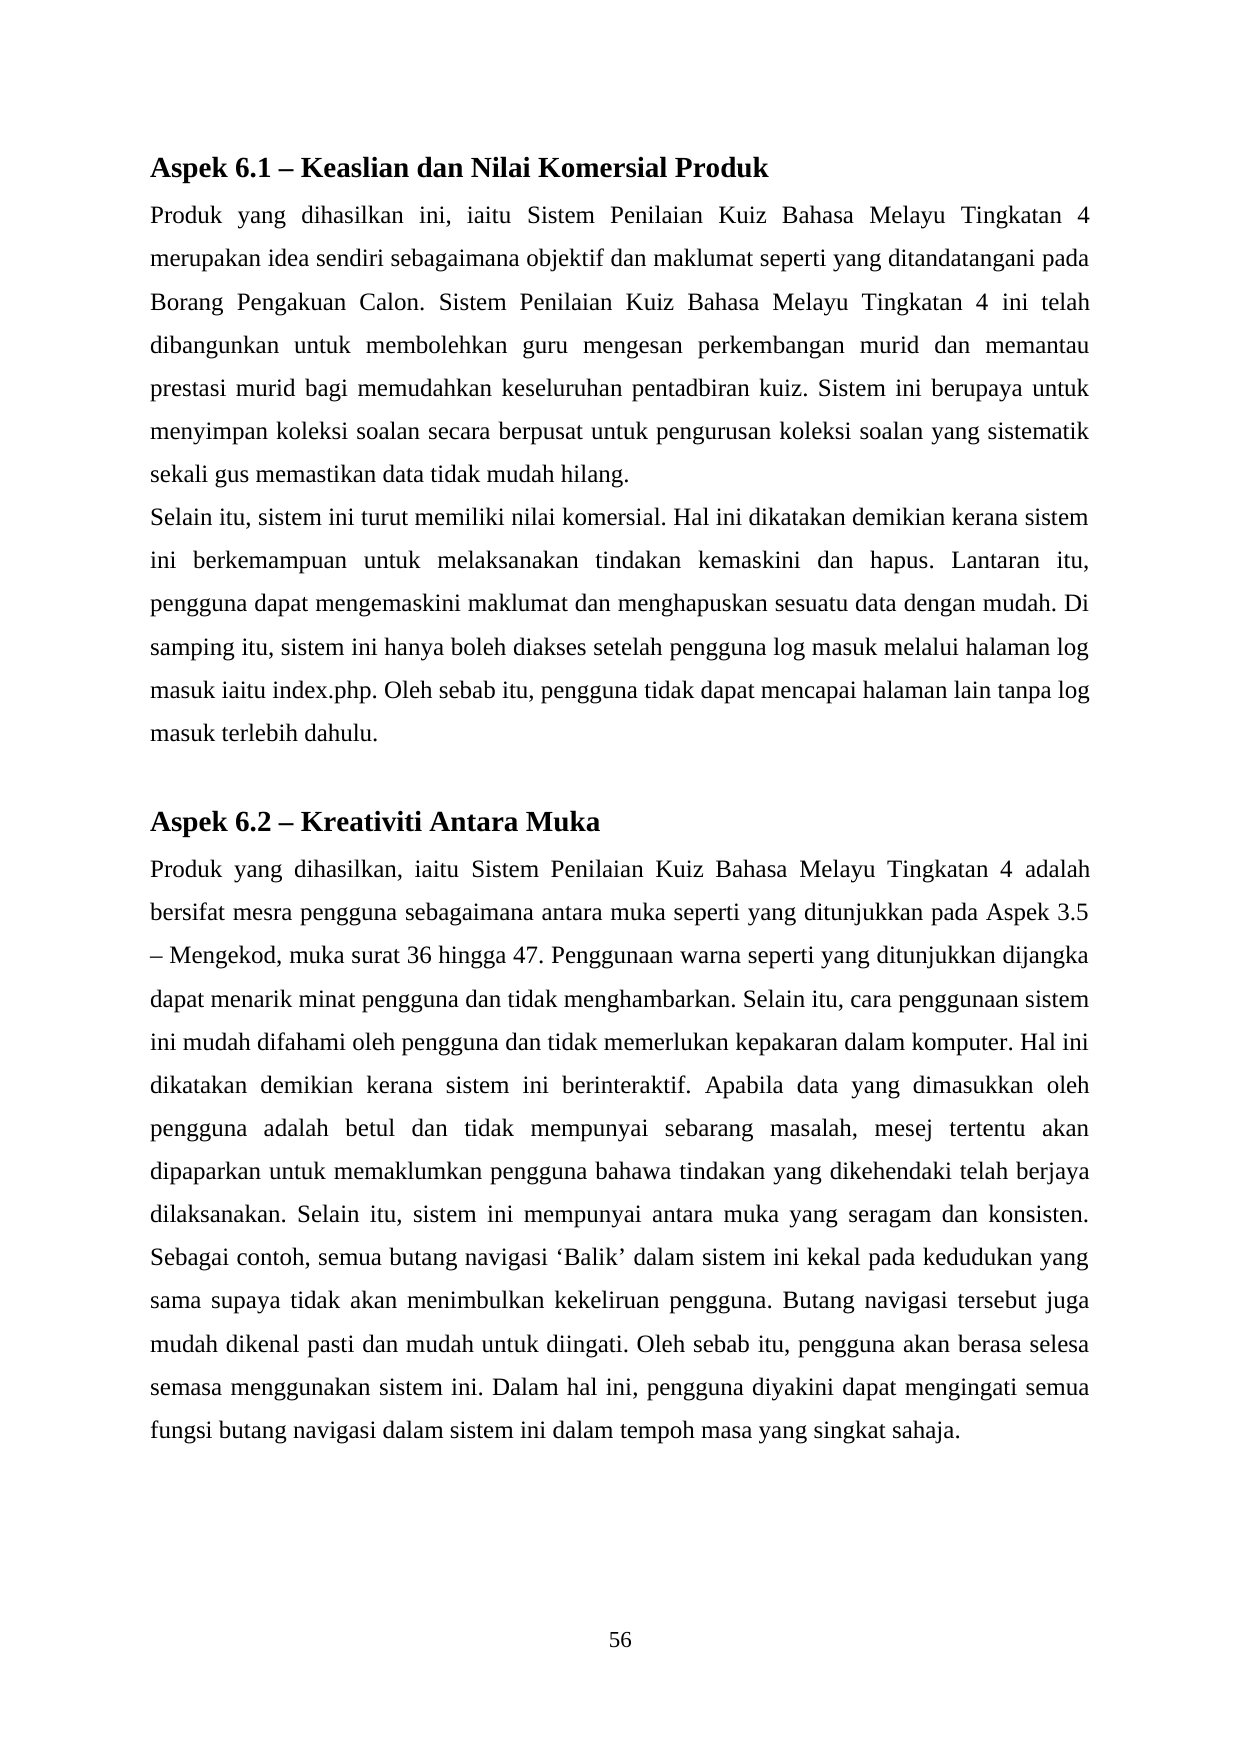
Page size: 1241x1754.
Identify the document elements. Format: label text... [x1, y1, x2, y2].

text Aspek 6.2 – Kreativiti Antara Muka [150, 804, 1090, 838]
text Aspek 6.1 – Keaslian dan Nilai Komersial Produk [150, 150, 1090, 183]
text Selain itu, sistem ini turut memiliki nilai komersial. Hal ini dikatakan demikian kerana sistem ini berkemampuan untuk melaksanakan tindakan kemaskini dan hapus. Lantaran itu, pengguna dapat mengemaskini maklumat dan menghapuskan sesuatu data dengan mudah. Di samping itu, sistem ini hanya boleh diakses setelah pengguna log masuk melalui halaman log masuk iaitu index.php. Oleh sebab itu, pengguna tidak dapat mencapai halaman lain tanpa log masuk terlebih dahulu. [150, 502, 1090, 747]
text Produk yang dihasilkan, iaitu Sistem Penilaian Kuiz Bahasa Melayu Tingkatan 4 adalah bersifat mesra pengguna sebagaimana antara muka seperti yang ditunjukkan pada Aspek 3.5 – Mengekod, muka surat 36 hingga 47. Penggunaan warna seperti yang ditunjukkan dijangka dapat menarik minat pengguna dan tidak menghambarkan. Selain itu, cara penggunaan sistem ini mudah difahami oleh pengguna dan tidak memerlukan kepakaran dalam komputer. Hal ini dikatakan demikian kerana sistem ini berinteraktif. Apabila data yang dimasukkan oleh pengguna adalah betul dan tidak mempunyai sebarang masalah, mesej tertentu akan dipaparkan untuk memaklumkan pengguna bahawa tindakan yang dikehendaki telah berjaya dilaksanakan. Selain itu, sistem ini mempunyai antara muka yang seragam dan konsisten. Sebagai contoh, semua butang navigasi ‘Balik’ dalam sistem ini kekal pada kedudukan yang sama supaya tidak akan menimbulkan kekeliruan pengguna. Butang navigasi tersebut juga mudah dikenal pasti dan mudah untuk diingati. Oleh sebab itu, pengguna akan berasa selesa semasa menggunakan sistem ini. Dalam hal ini, pengguna diyakini dapat mengingati semua fungsi butang navigasi dalam sistem ini dalam tempoh masa yang singkat sahaja. [150, 854, 1090, 1444]
text Produk yang dihasilkan ini, iaitu Sistem Penilaian Kuiz Bahasa Melayu Tingkatan 4 merupakan idea sendiri sebagaimana objektif dan maklumat seperti yang ditandatangani pada Borang Pengakuan Calon. Sistem Penilaian Kuiz Bahasa Melayu Tingkatan 4 ini telah dibangunkan untuk membolehkan guru mengesan perkembangan murid dan memantau prestasi murid bagi memudahkan keseluruhan pentadbiran kuiz. Sistem ini berupaya untuk menyimpan koleksi soalan secara berpusat untuk pengurusan koleksi soalan yang sistematik sekali gus memastikan data tidak mudah hilang. [150, 200, 1090, 488]
